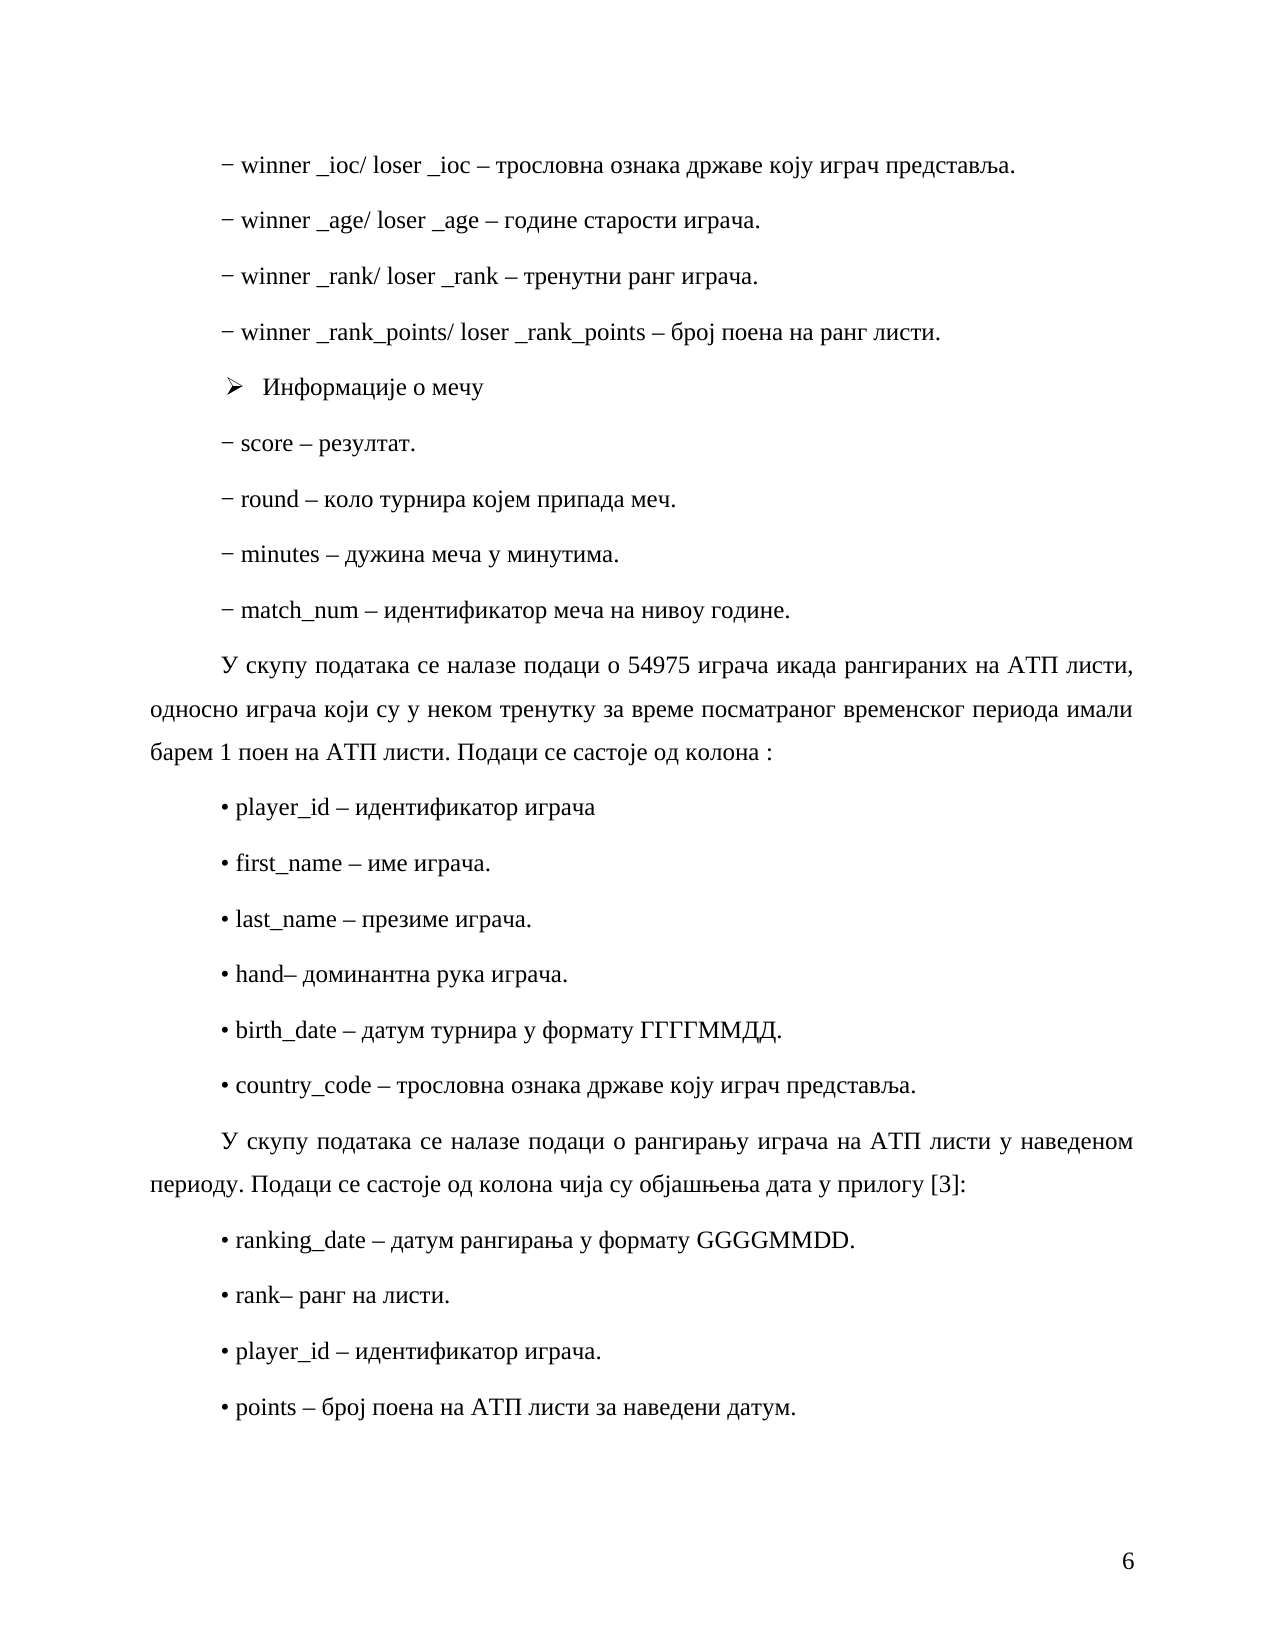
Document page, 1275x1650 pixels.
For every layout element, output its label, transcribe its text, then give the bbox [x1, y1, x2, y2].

text − minutes – дужина меча у минутима. [150, 539, 1134, 568]
list Информације о мечу [225, 372, 1134, 401]
text • player_id – идентификатор играча [150, 792, 1134, 821]
text − round – коло турнира којем припада меч. [150, 484, 1134, 512]
text • points – број поена на АТП листи за наведени датум. [150, 1392, 1134, 1421]
text − score – резултат. [150, 428, 1134, 457]
text • player_id – идентификатор играча. [150, 1336, 1134, 1365]
text − winner _аge/ loser _аge – године старости играча. [150, 206, 1134, 234]
text • country_code – трословна ознака државе коју играч представља. [150, 1071, 1134, 1099]
text − match_num – идентификатор меча на нивоу године. [150, 595, 1134, 624]
text • birth_date – датум турнира у формату ГГГГММДД. [150, 1015, 1134, 1044]
text • hand– доминантна рука играча. [150, 959, 1134, 988]
text У скупу података се налазе подаци о рангирању играча на АТП листи у наведеном периоду. Подаци се састоје од колона чија су објашњења дата у прилогу [3]: [150, 1126, 1134, 1198]
text • rank– ранг на листи. [150, 1281, 1134, 1309]
text • last_name – презиме играча. [150, 904, 1134, 932]
text У скупу података се налазе подаци о 54975 играча икада рангираних на АТП листи, односно играча који су у неком тренутку за време посматраног временског периода имали барем 1 поен на АТП листи. Подаци се састоје од колона : [150, 651, 1134, 766]
text − winner _ioc/ loser _ioc – трословна ознака државе коју играч представља. [150, 150, 1134, 179]
text − winner _rank_points/ loser _rank_points – број поена на ранг листи. [150, 317, 1134, 346]
text • ranking_date – датум рангирања у формату GGGGMMDD. [150, 1225, 1134, 1254]
text − winner _rank/ loser _rank – тренутни ранг играча. [150, 261, 1134, 290]
text • first_name – име играча. [150, 848, 1134, 877]
